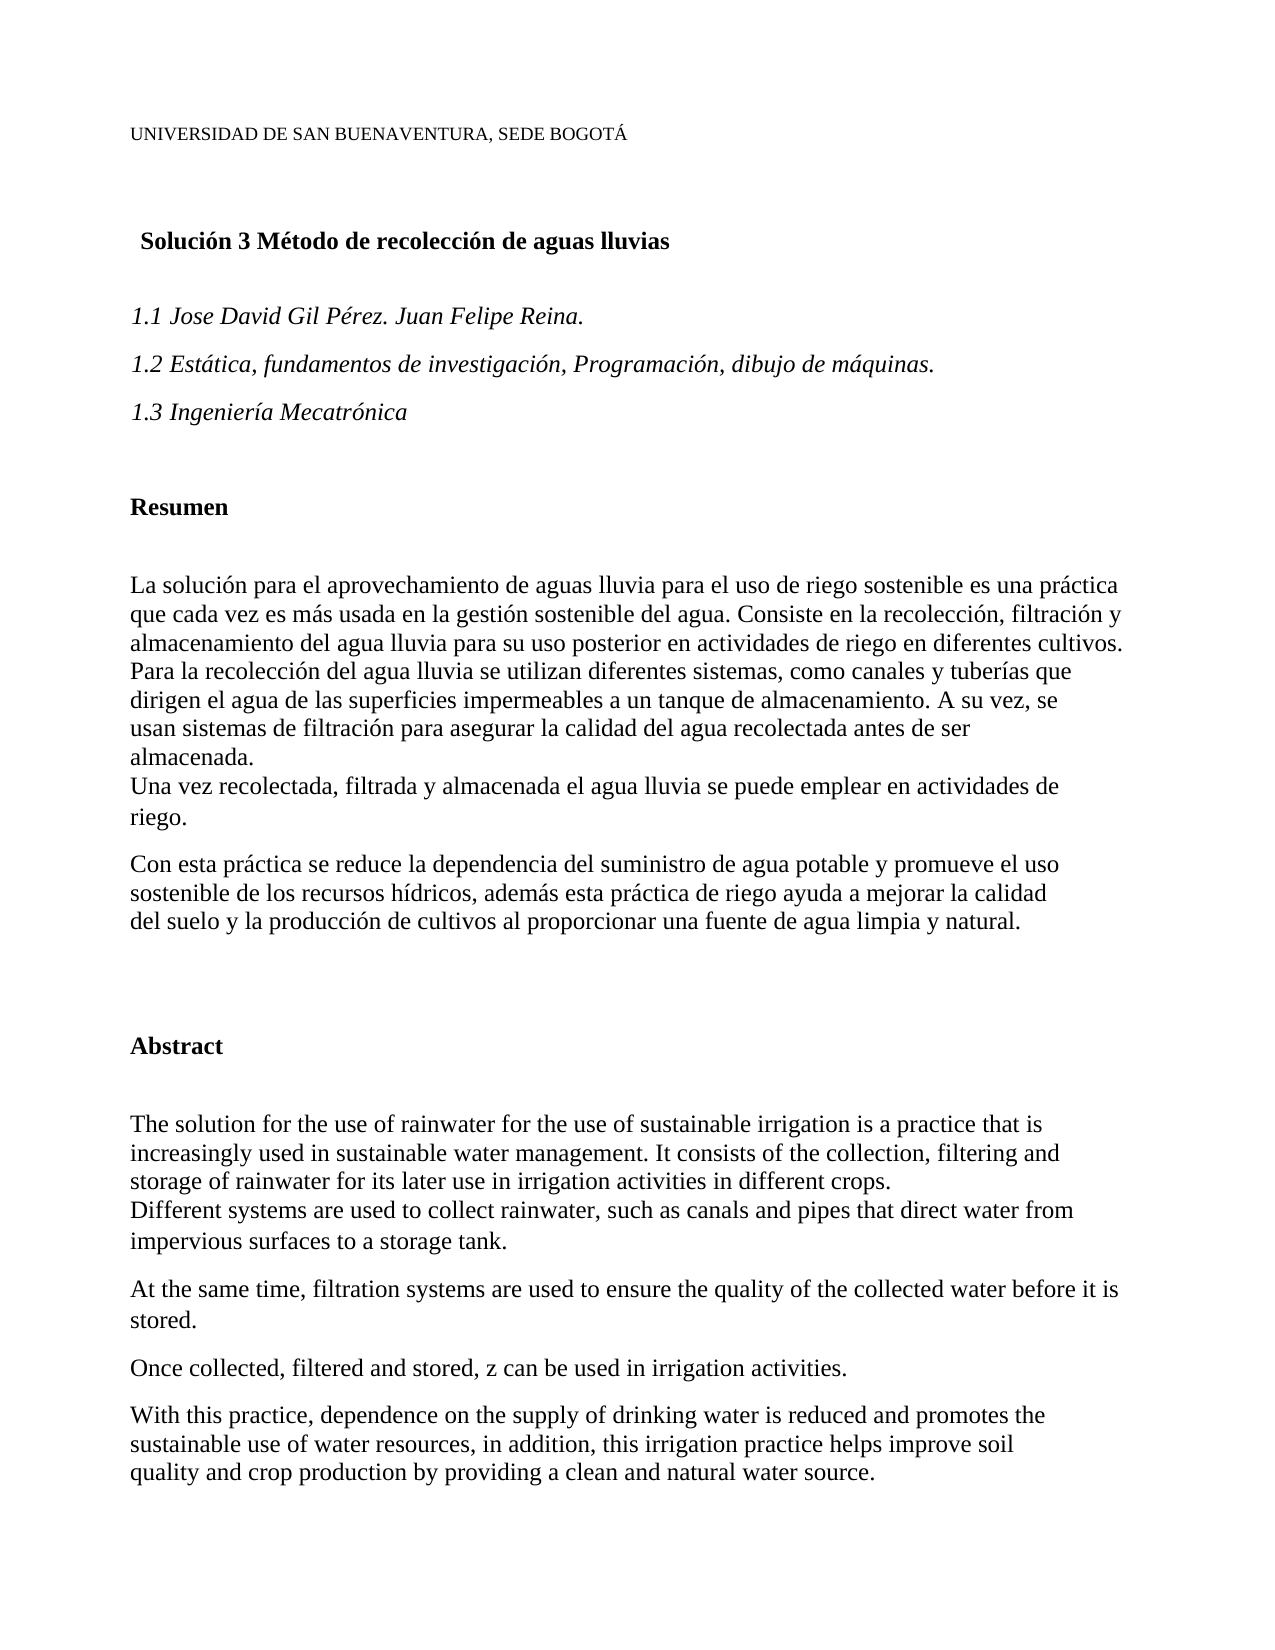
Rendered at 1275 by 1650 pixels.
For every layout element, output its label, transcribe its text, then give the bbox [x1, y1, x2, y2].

text Para la recolección del agua lluvia se utilizan diferentes sistemas, como canales y tuberías que dirigen el agua de las superficies impermeables a un tanque de almacenamiento. A su vez, se usan sistemas de filtración para asegurar la calidad del agua recolectada antes de ser almacenada. [130, 657, 1082, 771]
subtitle Solución 3 Método de recolección de aguas lluvias [140, 226, 1145, 255]
text With this practice, dependence on the supply of drinking water is reduced and promotes the sustainable use of water resources, in addition, this irrigation practice helps improve soil quality and crop production by providing a clean and natural water source. [130, 1401, 1082, 1486]
subtitle Resumen [130, 492, 1145, 521]
text Once collected, filtered and stored, z can be used in irrigation activities. [130, 1353, 1145, 1382]
text The solution for the use of rainwater for the use of sustainable irrigation is a practice that is increasingly used in sustainable water management. It consists of the collection, filtering and storage of rainwater for its later use in irrigation activities in different crops. [130, 1109, 1081, 1195]
text Con esta práctica se reduce la dependencia del suministro de agua potable y promueve el uso sostenible de los recursos hídricos, además esta práctica de riego ayuda a mejorar la calidad del suelo y la producción de cultivos al proporcionar una fuente de agua limpia y natural. [130, 850, 1081, 935]
text Different systems are used to collect rainwater, such as canals and pipes that direct water from impervious surfaces to a storage tank. [130, 1195, 1136, 1255]
text 1.2 Estática, fundamentos de investigación, Programación, dibujo de máquinas. [131, 349, 1139, 378]
text Una vez recolectada, filtrada y almacenada el agua lluvia se puede emplear en actividades de riego. [130, 771, 1111, 831]
subtitle Abstract [130, 1031, 1145, 1059]
text La solución para el aprovechamiento de aguas lluvia para el uso de riego sostenible es una práctica que cada vez es más usada en la gestión sostenible del agua. Consiste en la recolección, filtración y almacenamiento del agua lluvia para su uso posterior en actividades de riego en diferentes cultivos. [130, 571, 1145, 656]
text At the same time, filtration systems are used to ensure the quality of the collected water before it is stored. [130, 1274, 1145, 1334]
text 1.1 Jose David Gil Pérez. Juan Felipe Reina. [131, 301, 1140, 330]
text 1.3 Ingeniería Mecatrónica [131, 397, 1140, 426]
text UNIVERSIDAD DE SAN BUENAVENTURA, SEDE BOGOTÁ [130, 123, 1145, 144]
